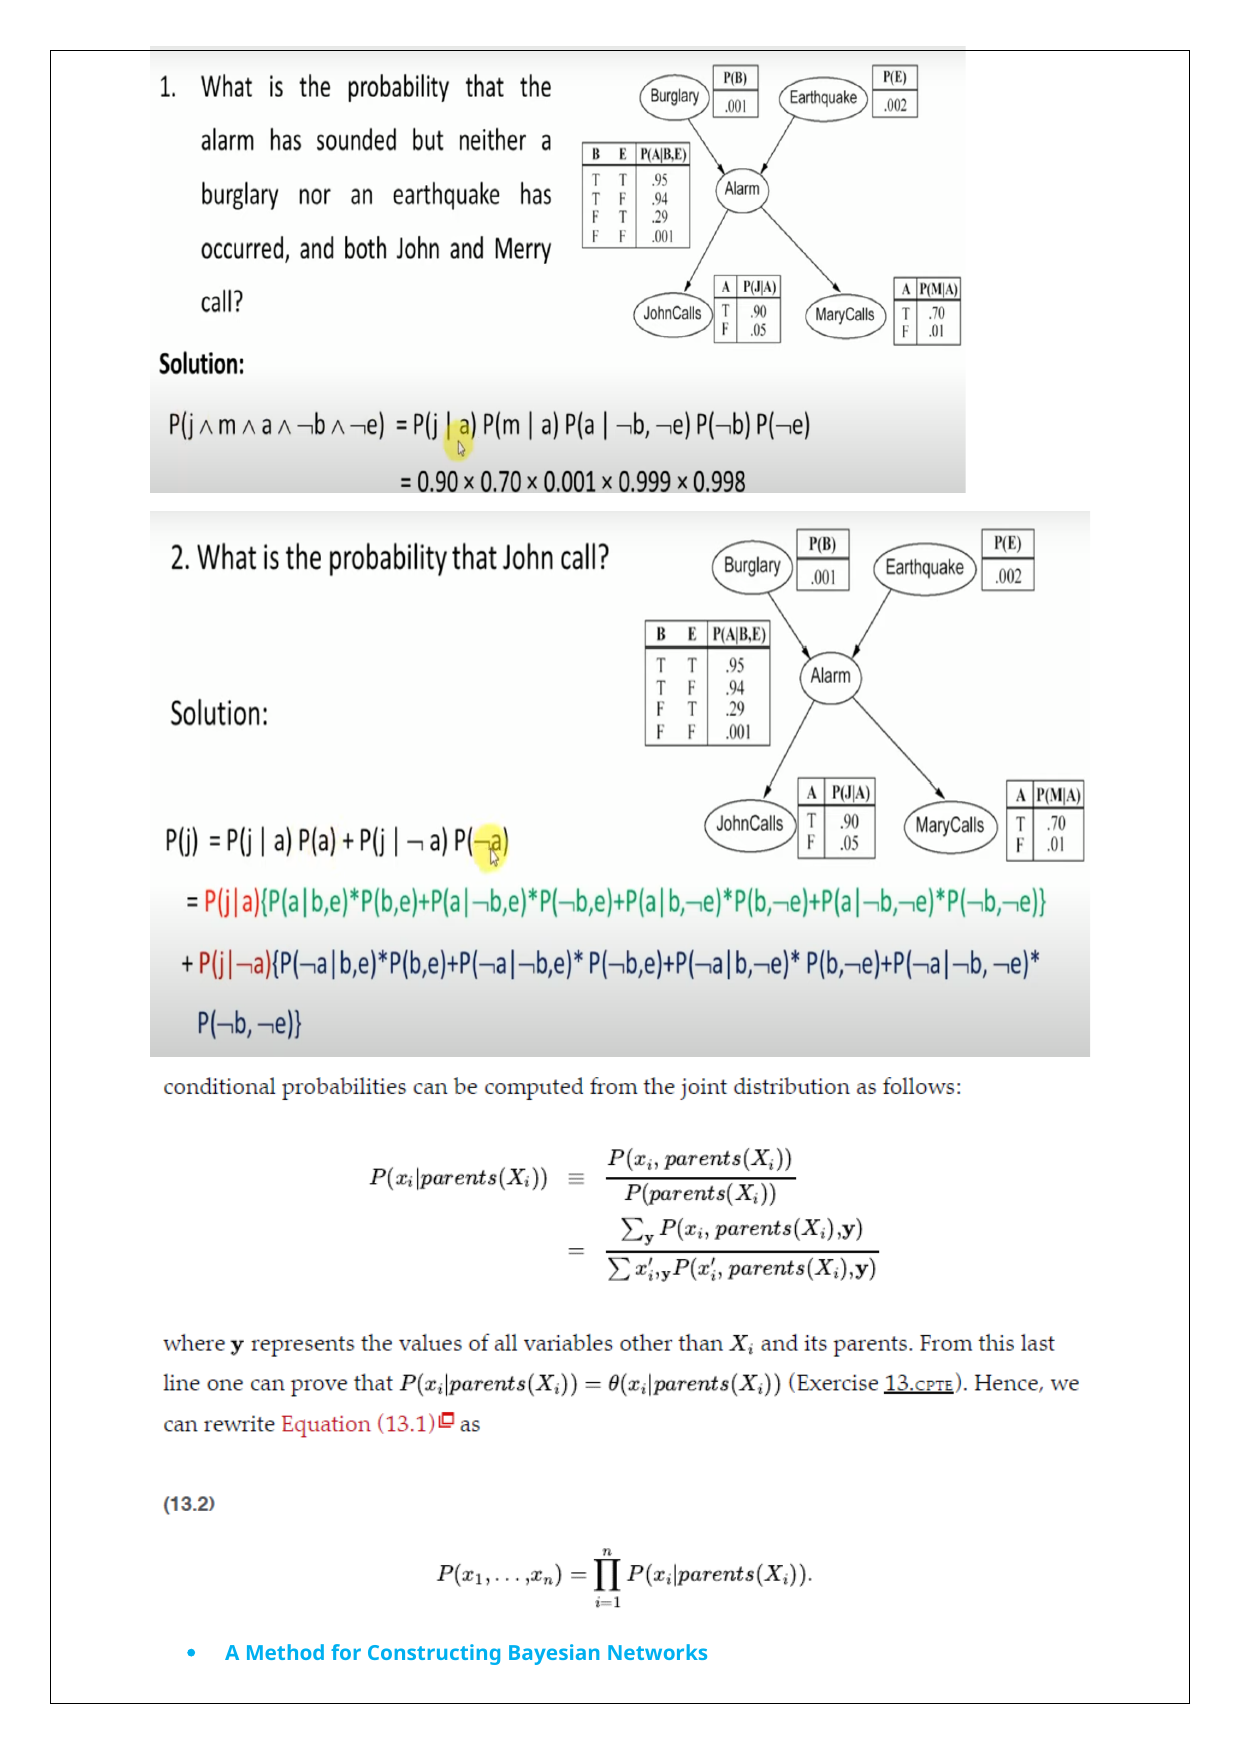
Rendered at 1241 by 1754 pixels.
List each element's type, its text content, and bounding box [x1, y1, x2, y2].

picture [150, 46, 966, 50]
picture [150, 51, 966, 493]
picture [150, 511, 1091, 1057]
list A Method for Constructing Bayesian Networks [187, 1638, 1090, 1666]
picture [150, 1077, 1091, 1617]
